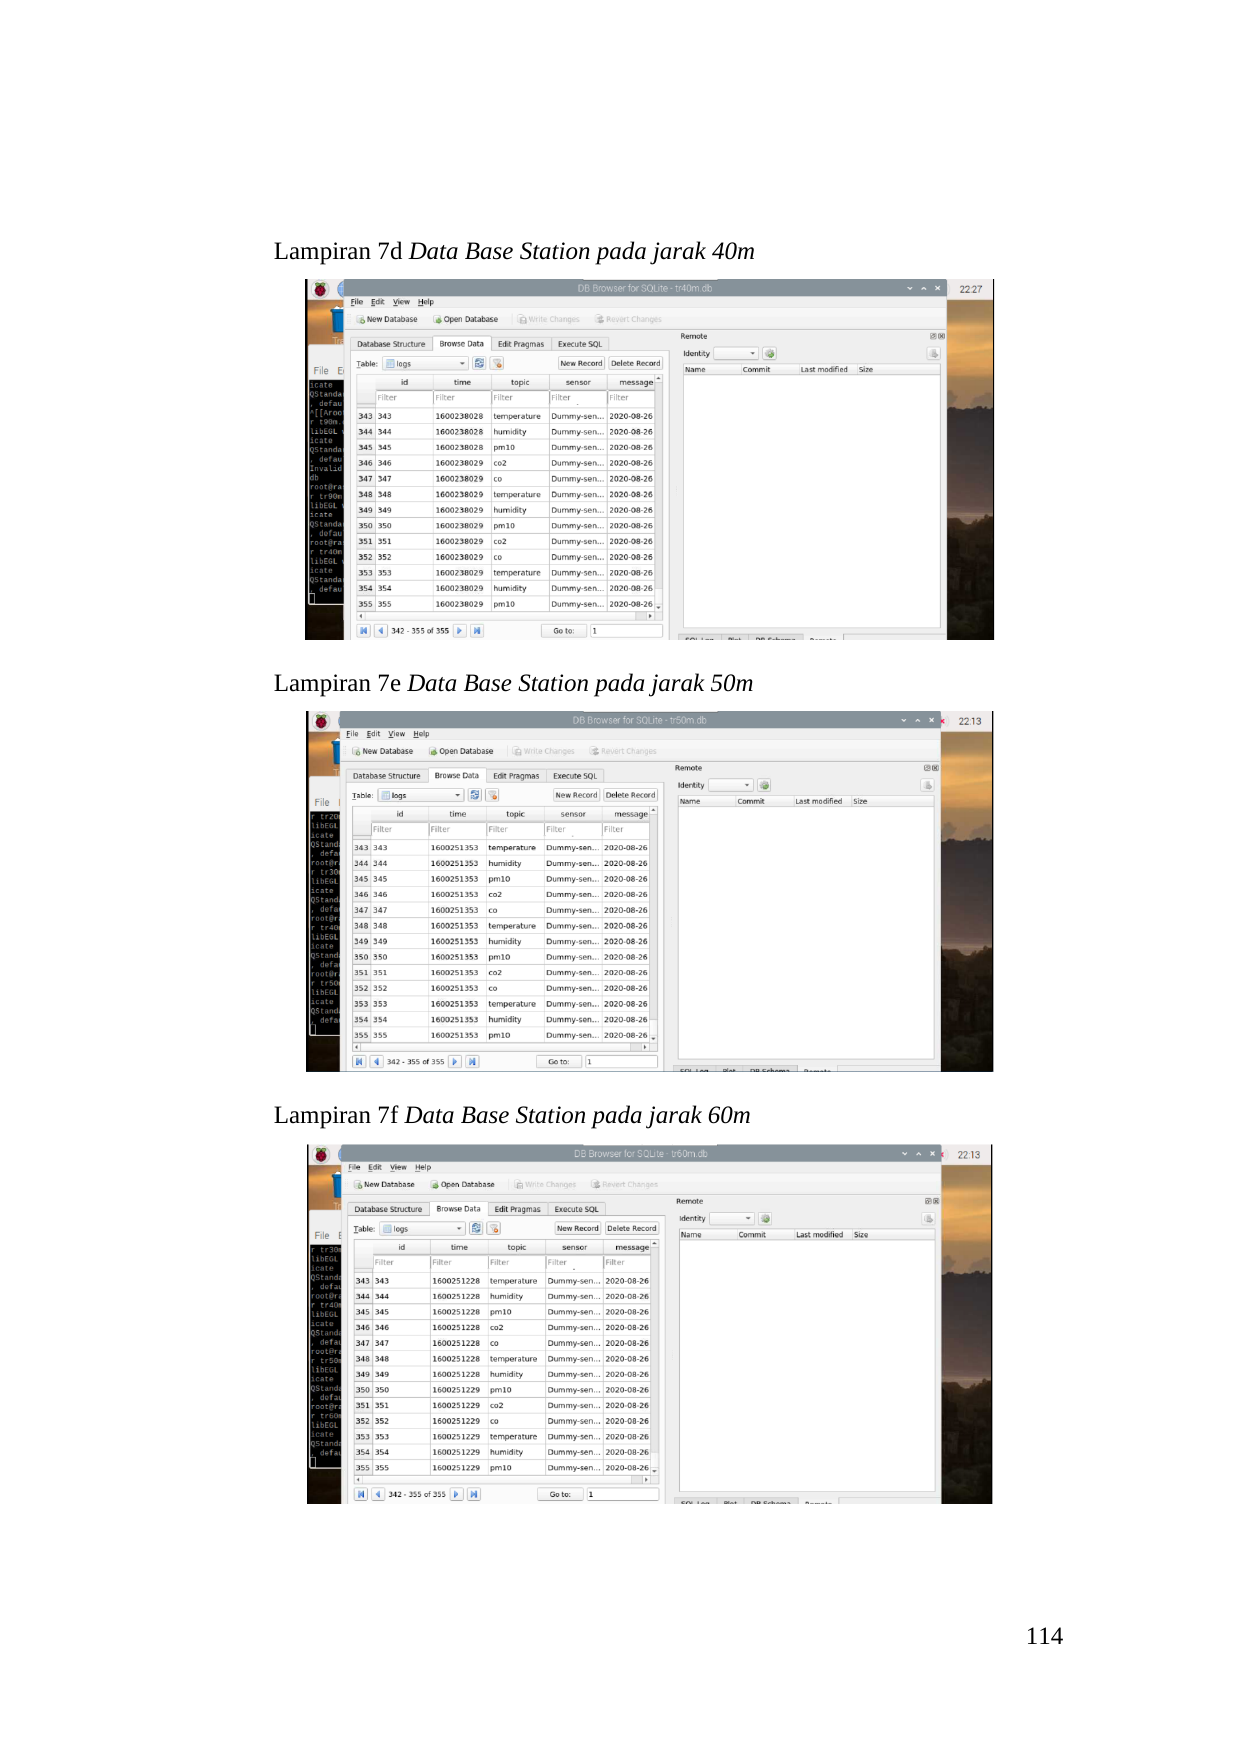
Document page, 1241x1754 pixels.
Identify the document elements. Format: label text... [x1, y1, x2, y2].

picture [307, 1143, 993, 1504]
text Lampiran 7 Data Base Station pada jarak 60m [274, 1100, 1063, 1129]
text Lampiran 7 Data Base Station pada jarak 40m [274, 236, 1063, 265]
text Lampiran 7 Data Base Station pada jarak 50m [274, 668, 1063, 697]
picture [305, 279, 995, 640]
picture [306, 711, 994, 1072]
